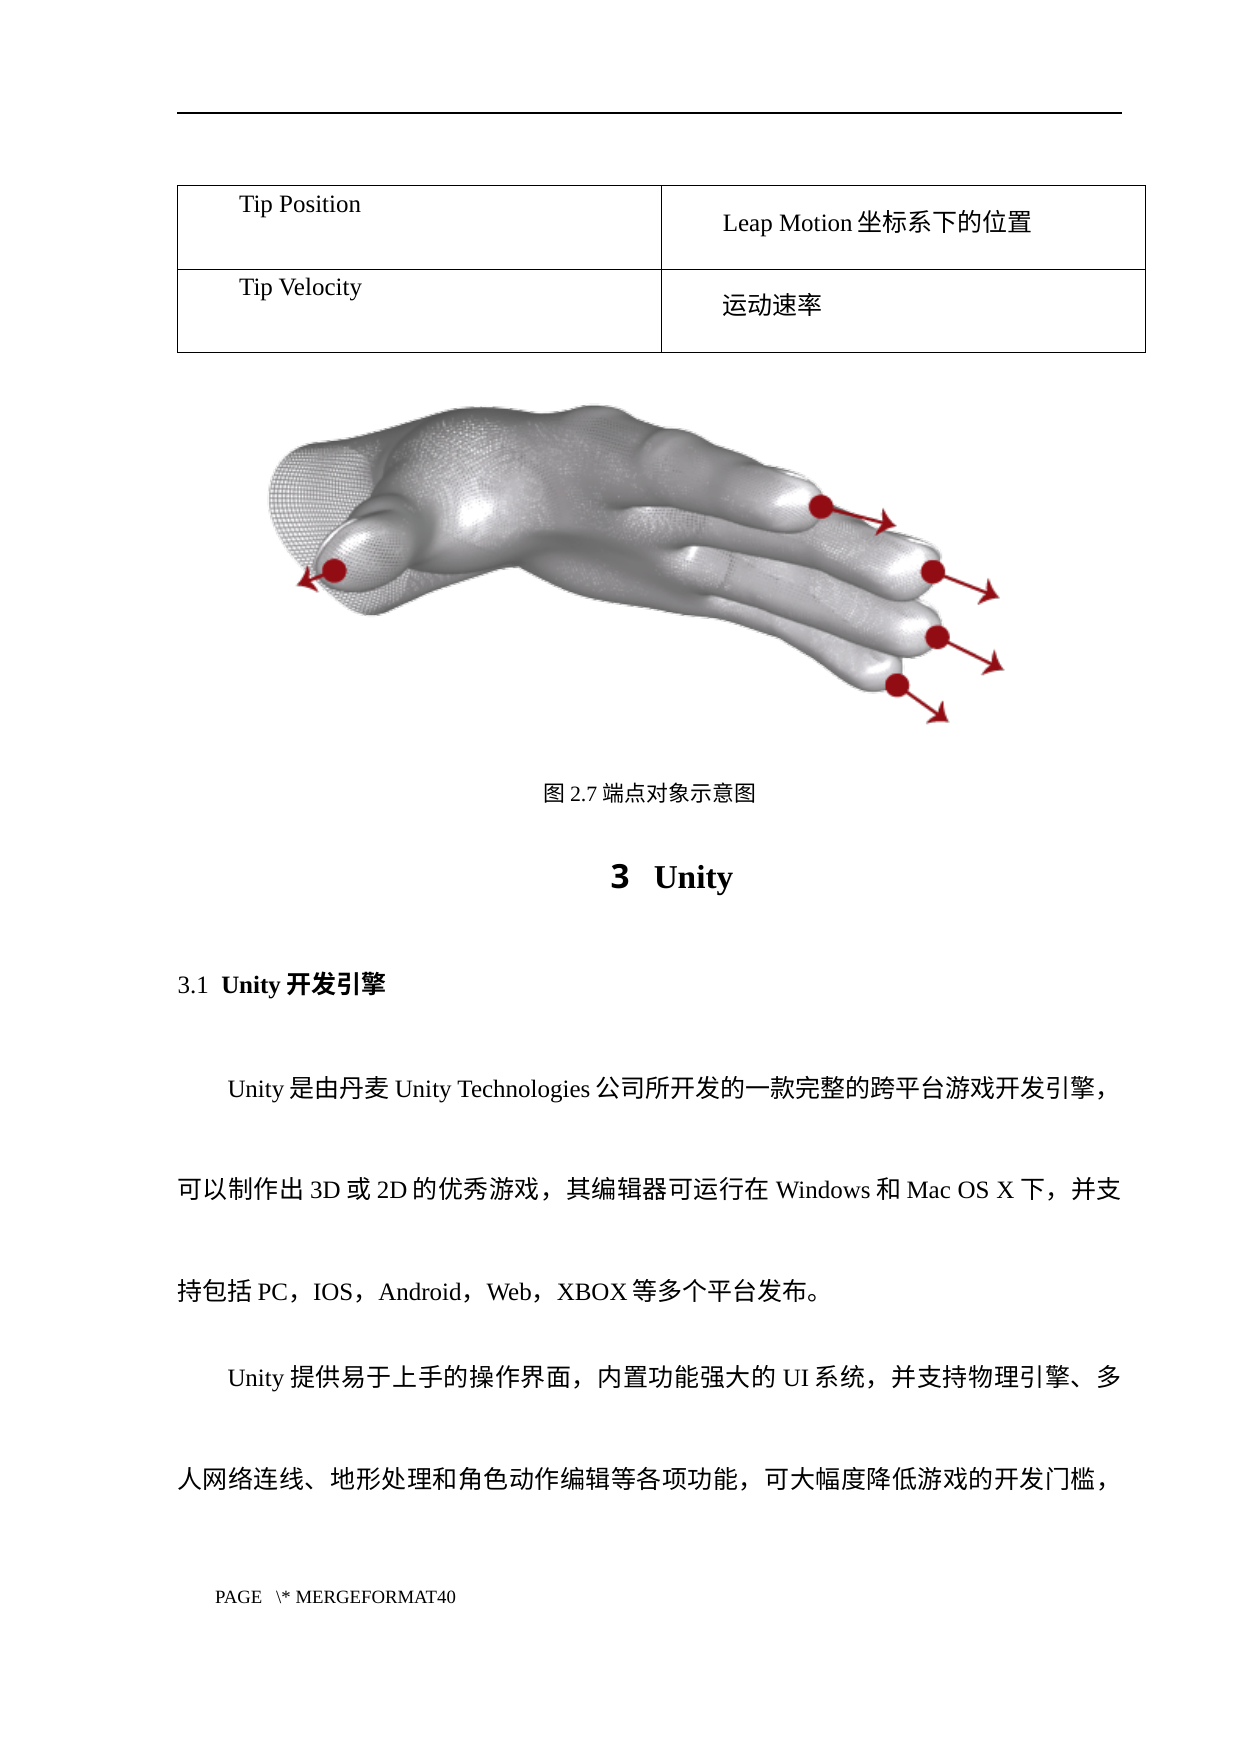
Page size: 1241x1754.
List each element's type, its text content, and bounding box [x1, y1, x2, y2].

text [177, 1342, 1122, 1512]
table_cell Tip Velocity [178, 270, 661, 352]
picture [227, 352, 1035, 752]
text Unity是由丹麦Unity Technologies公司所开发的一款完整的跨平台游戏开发引擎，可以制作出3D或2D的优秀游戏，其编辑器可运行在Windows和Mac OS X下，并支持包括PC，IOS，Android，Web，XBOX等多个平台发布。 [177, 1052, 1122, 1324]
table_cell Leap Motion坐标系下的位置 [662, 186, 1145, 269]
table_cell Tip Position [178, 186, 661, 269]
subtitle Unity [221, 842, 1122, 909]
subtitle Unity开发引擎 [177, 949, 1122, 1017]
table_cell 运动速率 [662, 270, 1145, 352]
text 图2.7 端点对象示意图 [177, 775, 1122, 809]
